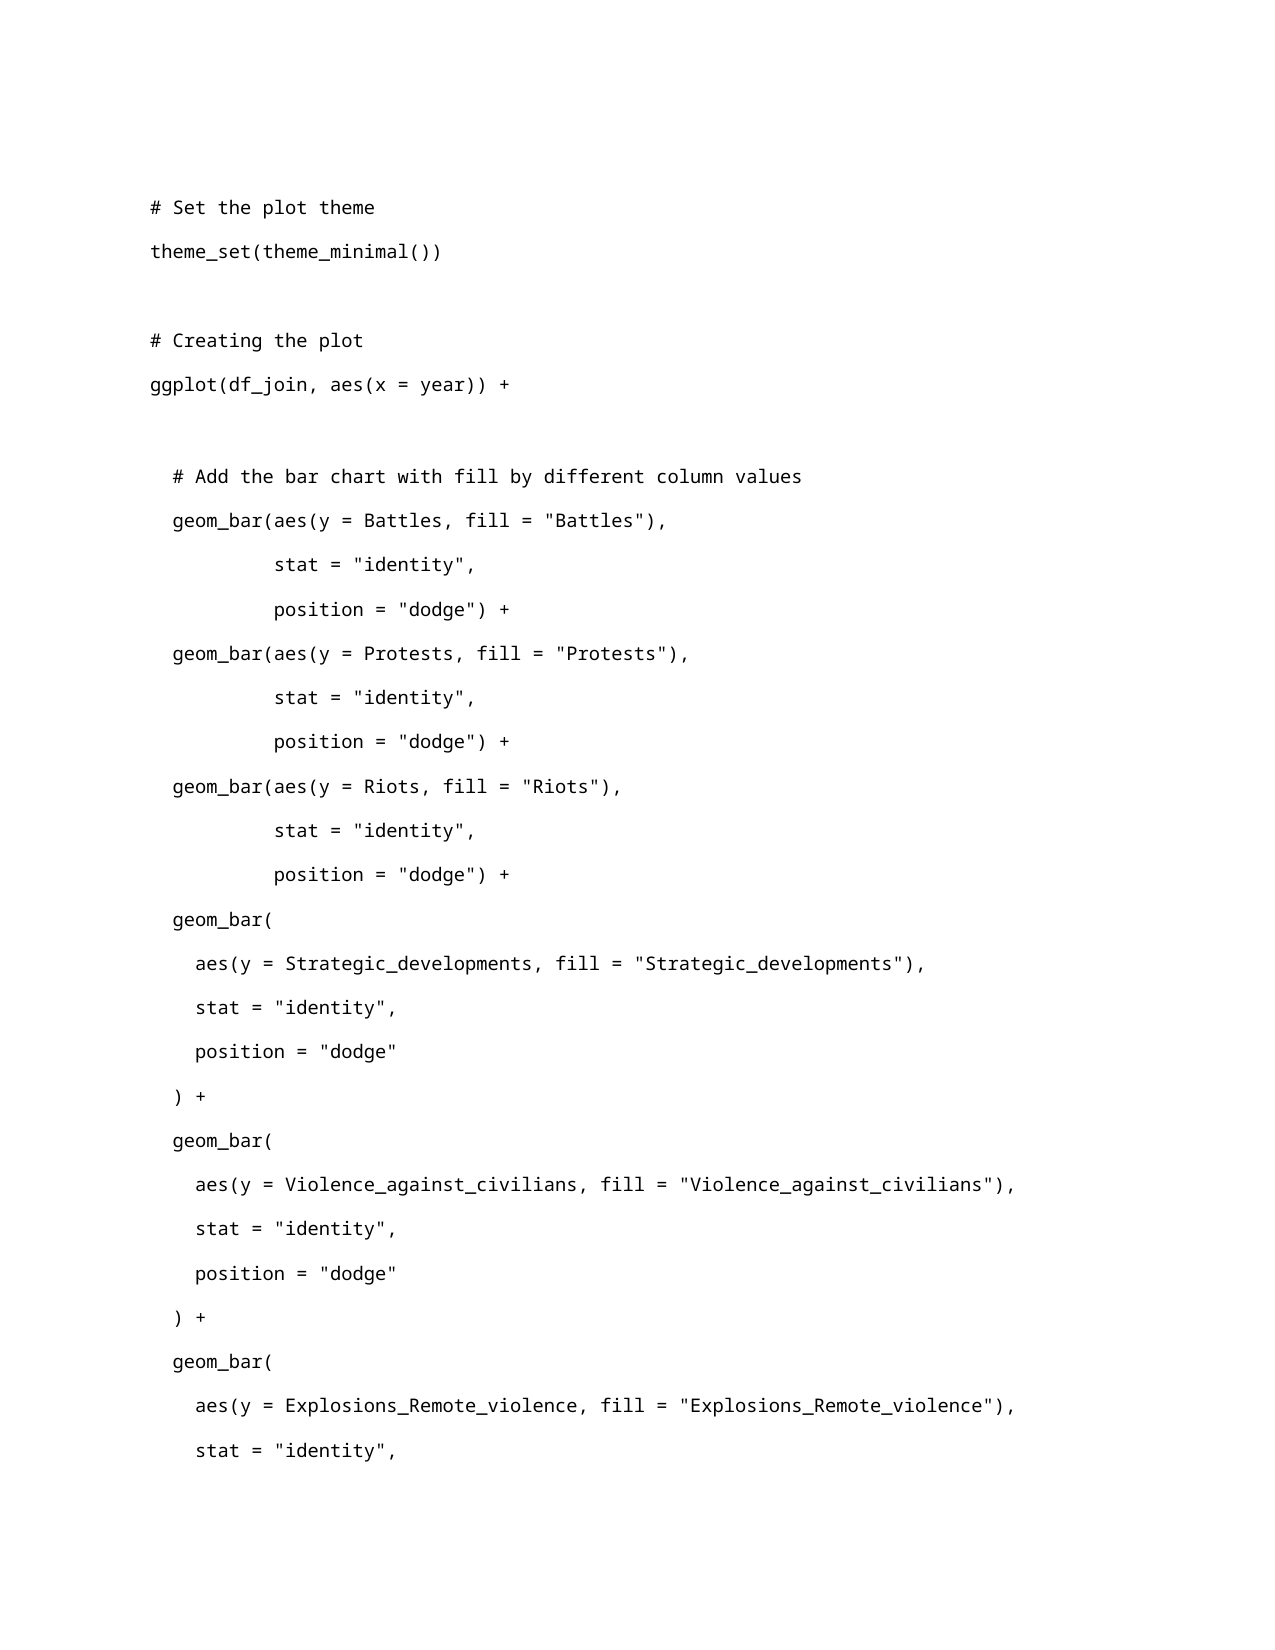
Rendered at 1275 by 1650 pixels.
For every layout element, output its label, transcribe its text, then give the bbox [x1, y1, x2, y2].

text aes(y = Strategic_developments, fill = "Strategic_developments"), [150, 950, 1125, 976]
text geom_bar(aes(y = Battles, fill = "Battles"), [150, 507, 1125, 533]
text position = "dodge") + [150, 596, 1125, 621]
text stat = "identity", [150, 684, 1125, 710]
text # Set the plot theme [150, 194, 1125, 220]
text stat = "identity", [150, 994, 1125, 1020]
text stat = "identity", [150, 552, 1125, 577]
text geom_bar(aes(y = Riots, fill = "Riots"), [150, 773, 1125, 798]
text geom_bar(aes(y = Protests, fill = "Protests"), [150, 640, 1125, 666]
text aes(y = Explosions_Remote_violence, fill = "Explosions_Remote_violence"), [150, 1393, 1125, 1418]
text geom_bar( [150, 1127, 1125, 1153]
text position = "dodge" [150, 1260, 1125, 1286]
text # Add the bar chart with fill by different column values [150, 463, 1125, 489]
text aes(y = Violence_against_civilians, fill = "Violence_against_civilians"), [150, 1171, 1125, 1197]
text ) + [150, 1083, 1125, 1108]
text theme_set(theme_minimal()) [150, 238, 1125, 264]
text geom_bar( [150, 906, 1125, 931]
text position = "dodge" [150, 1039, 1125, 1064]
text stat = "identity", [150, 1437, 1125, 1463]
text geom_bar( [150, 1348, 1125, 1374]
text stat = "identity", [150, 1216, 1125, 1241]
text position = "dodge") + [150, 862, 1125, 887]
text position = "dodge") + [150, 729, 1125, 754]
text stat = "identity", [150, 817, 1125, 843]
text # Creating the plot [150, 327, 1125, 353]
text ggplot(df_join, aes(x = year)) + [150, 371, 1125, 397]
text ) + [150, 1304, 1125, 1330]
